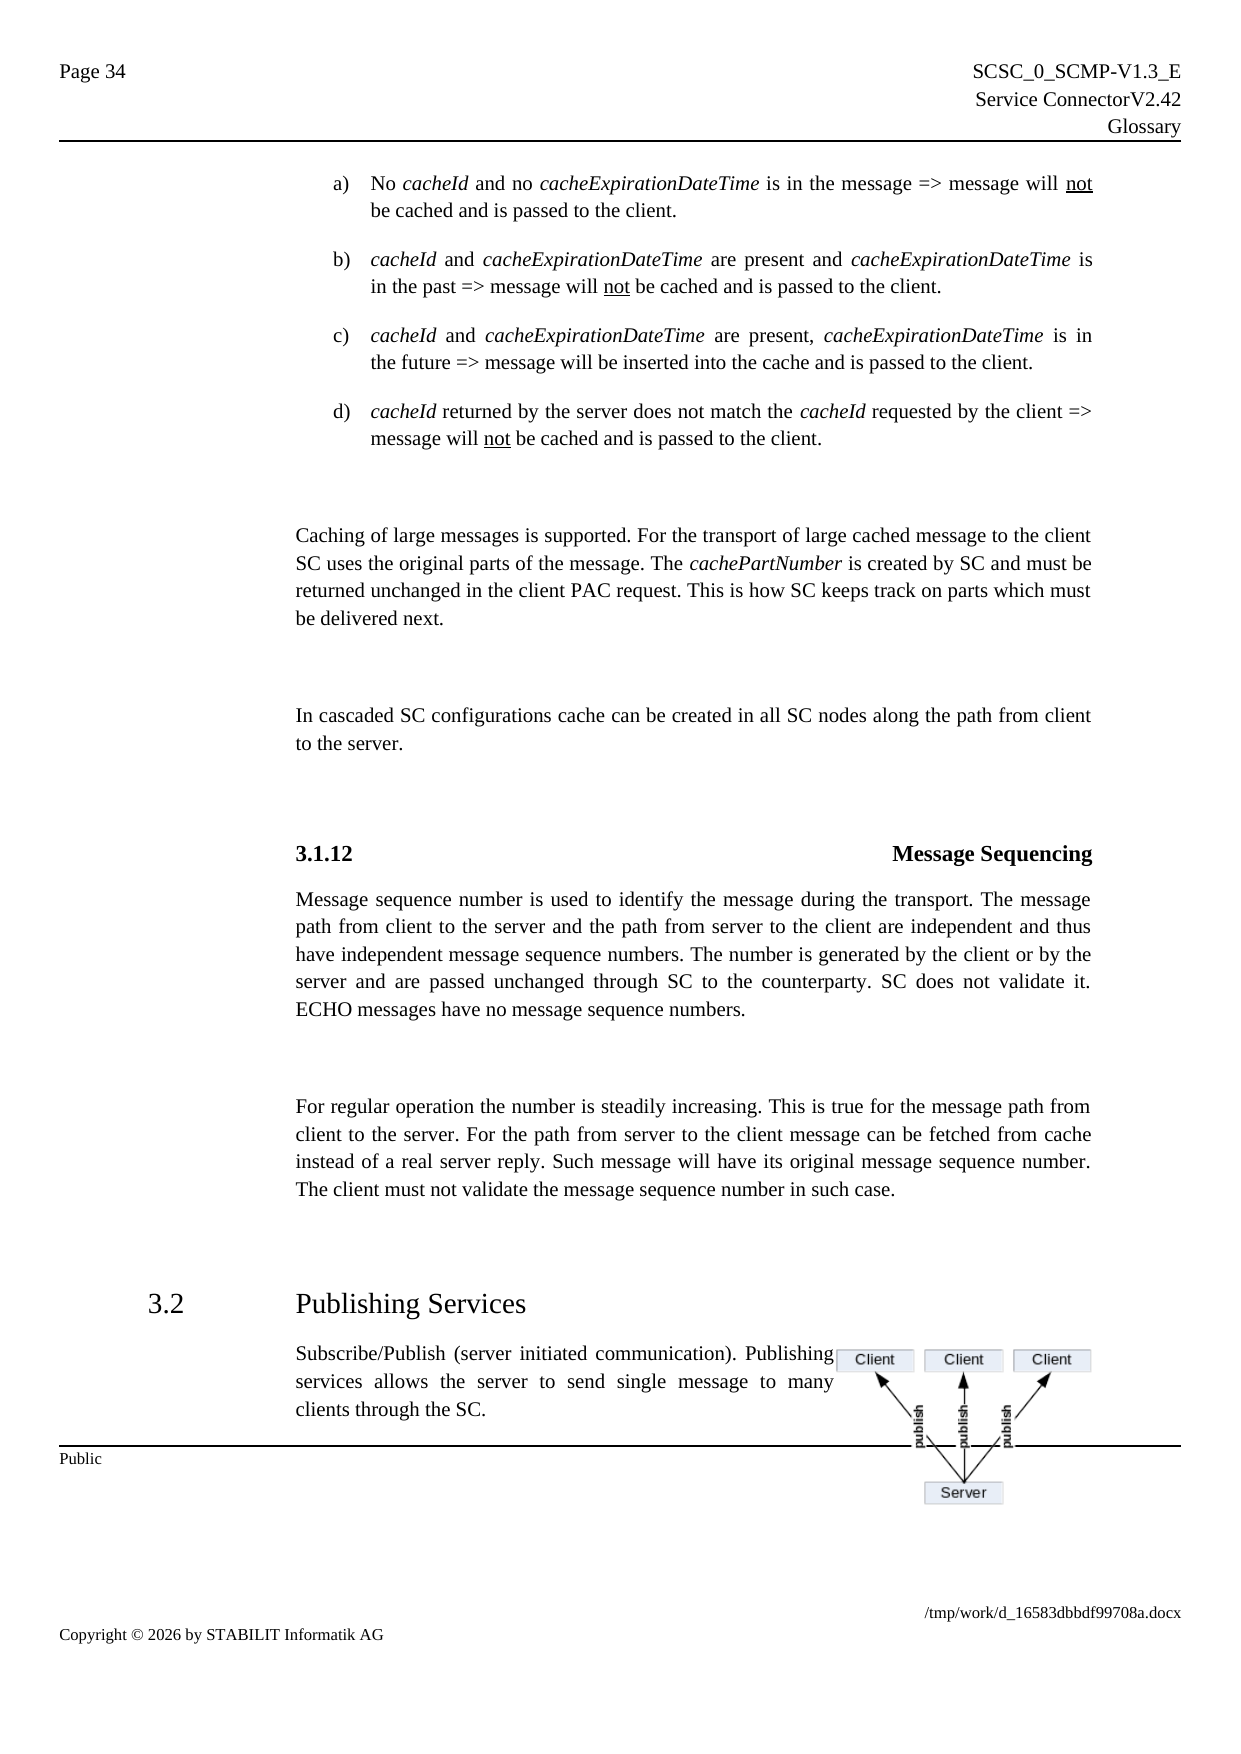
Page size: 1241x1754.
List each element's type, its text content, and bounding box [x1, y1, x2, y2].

text Subscribe/Publish (server initiated communication). Publishing services allows the server to send single message to many clients through the SC. [295, 1341, 1092, 1421]
text For regular operation the number is steadily increasing. This is true for the message path from client to the server. For the path from server to the client message can be fetched from cache instead of a real server reply. Such message will have its original message sequence number. The client must not validate the message sequence number in such case. [295, 1094, 1092, 1201]
list No cacheId and no cacheExpirationDateTime is in the message => message will not be cached and is passed to the client. [333, 171, 1092, 222]
text Message sequence number is used to identify the message during the transport. The message path from client to the server and the path from server to the client are independent and thus have independent message sequence numbers. The number is generated by the client or by the server and are passed unchanged through SC to the counterparty. SC does not validate it. ECHO messages have no message sequence numbers. [295, 887, 1092, 1021]
list cacheId and cacheExpirationDateTime are present, cacheExpirationDateTime is in the future => message will be inserted into the cache and is passed to the client. [333, 323, 1092, 374]
text In cascaded SC configurations cache can be created in all SC nodes along the path from client to the server. [295, 703, 1092, 754]
list cacheId returned by the server does not match the cacheId requested by the client => message will not be cached and is passed to the client. [333, 399, 1092, 450]
list cacheId and cacheExpirationDateTime are present and cacheExpirationDateTime is in the past => message will not be cached and is passed to the client. [333, 247, 1092, 298]
text Caching of large messages is supported. For the transport of large cached message to the client SC uses the original parts of the message. The cachePartNumber is created by SC and must be returned unchanged in the client PAC request. This is how SC keeps track on parts which must be delivered next. [295, 523, 1092, 630]
subtitle Publishing Services [148, 1286, 1092, 1320]
subtitle Message Sequencing [295, 840, 1092, 866]
